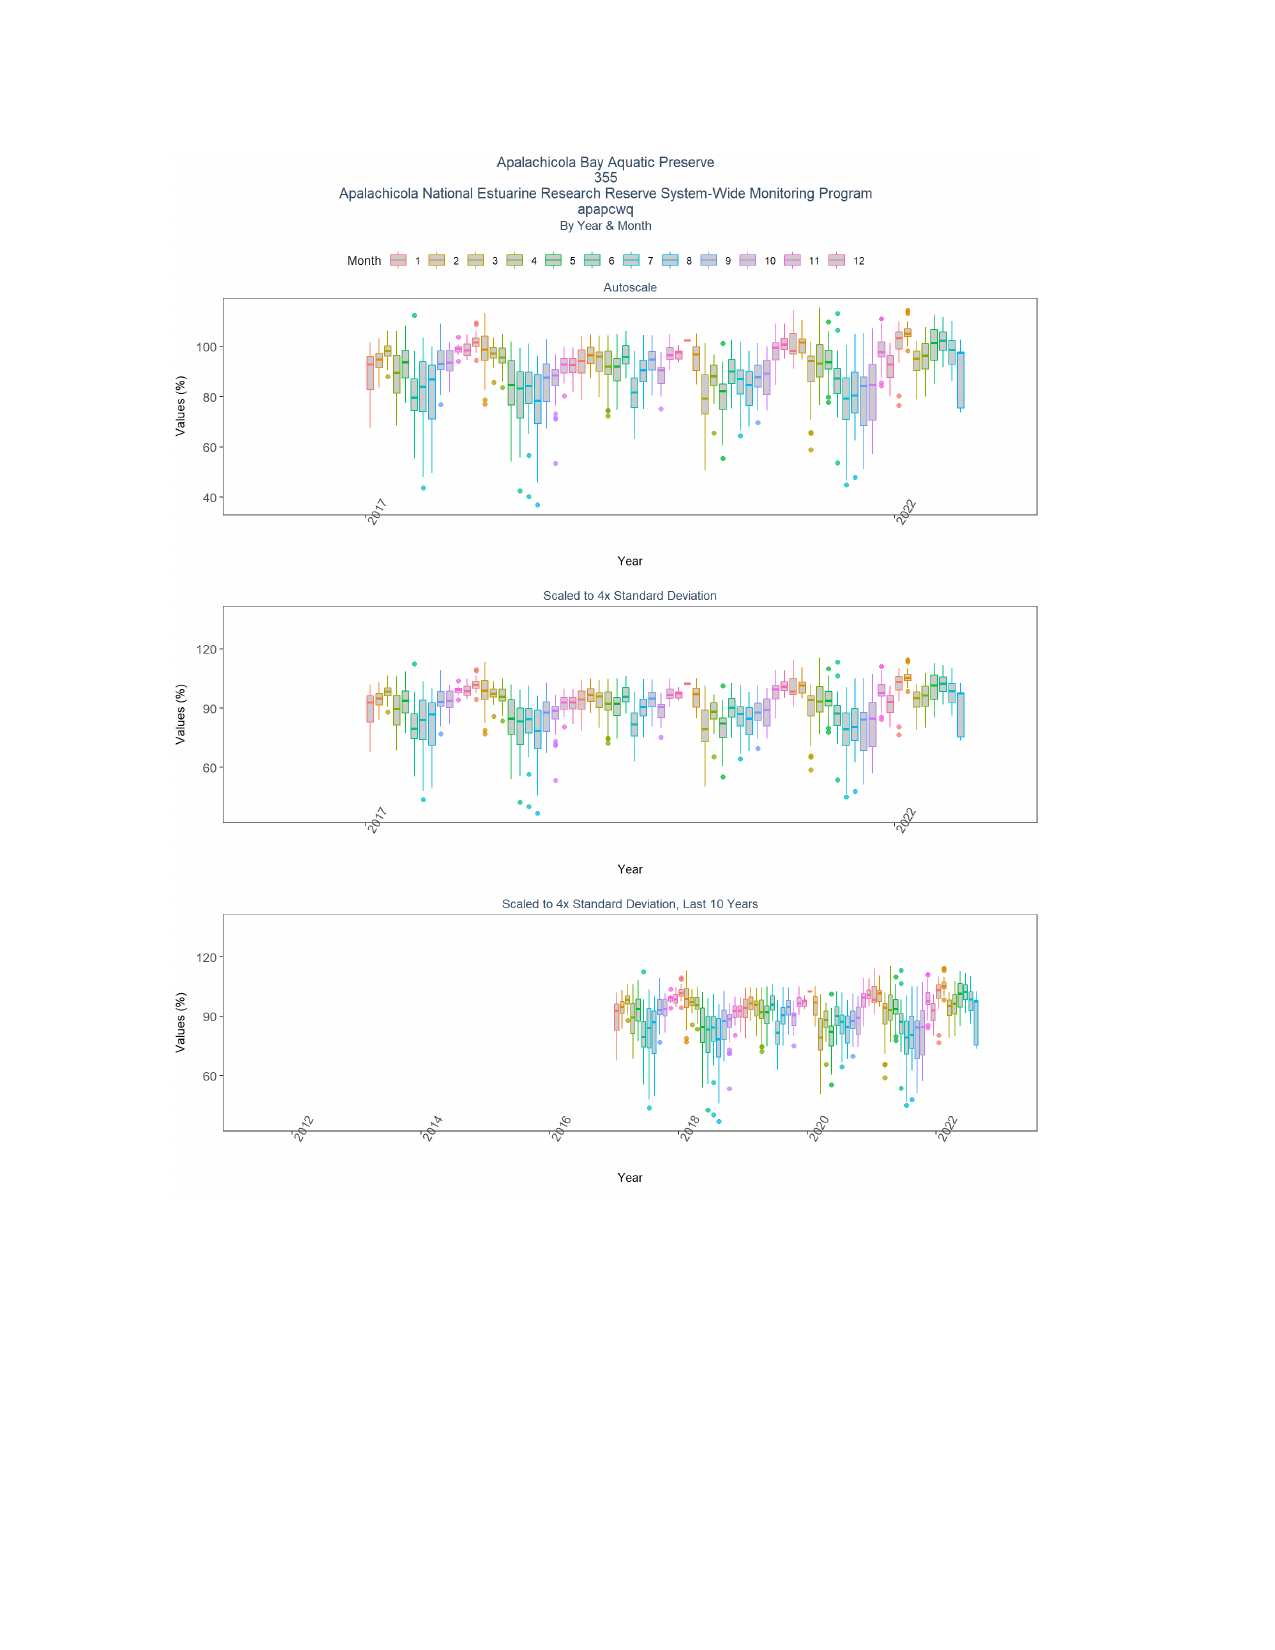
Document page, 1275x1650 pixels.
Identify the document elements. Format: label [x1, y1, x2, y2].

picture [168, 150, 1044, 1200]
